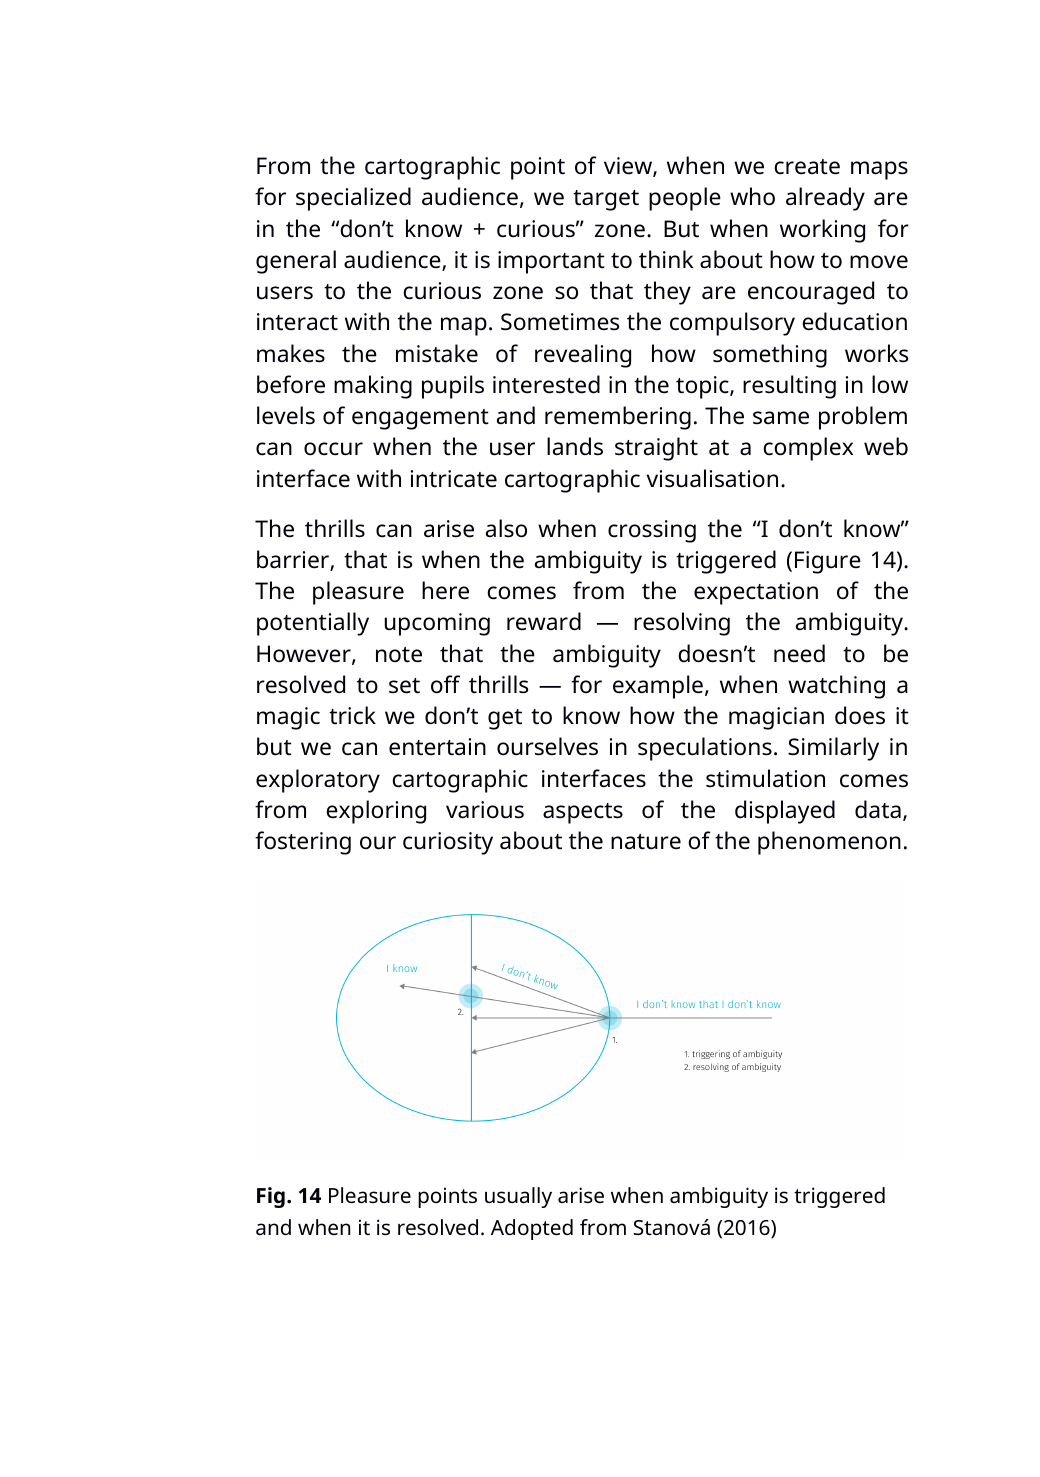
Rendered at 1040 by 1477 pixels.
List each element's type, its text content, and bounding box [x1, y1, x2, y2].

text From the cartographic point of view, when we create maps for specialized audience, we target people who already are in the “don’t know + curious” zone. But when working for general audience, it is important to think about how to move users to the curious zone so that they are encouraged to interact with the map. Sometimes the compulsory education makes the mistake of revealing how something works before making pupils interested in the topic, resulting in low levels of engagement and remembering. The same problem can occur when the user lands straight at a complex web interface with intricate cartographic visualisation. [255, 150, 910, 494]
text The thrills can arise also when crossing the “I don’t know” barrier, that is when the ambiguity is triggered (Figure 14). The pleasure here comes from the expectation of the potentially upcoming reward — resolving the ambiguity. However, note that the ambiguity doesn’t need to be resolved to set off thrills — for example, when watching a magic trick we don’t get to know how the magician does it but we can entertain ourselves in speculations. Similarly in exploratory cartographic interfaces the stimulation comes from exploring various aspects of the displayed data, fostering our curiosity about the nature of the phenomenon. [255, 512, 910, 856]
text Fig. 14 Pleasure points usually arise when ambiguity is triggered and when it is resolved. Adopted from Stanová (2016) [255, 1181, 910, 1242]
picture [255, 875, 910, 1161]
